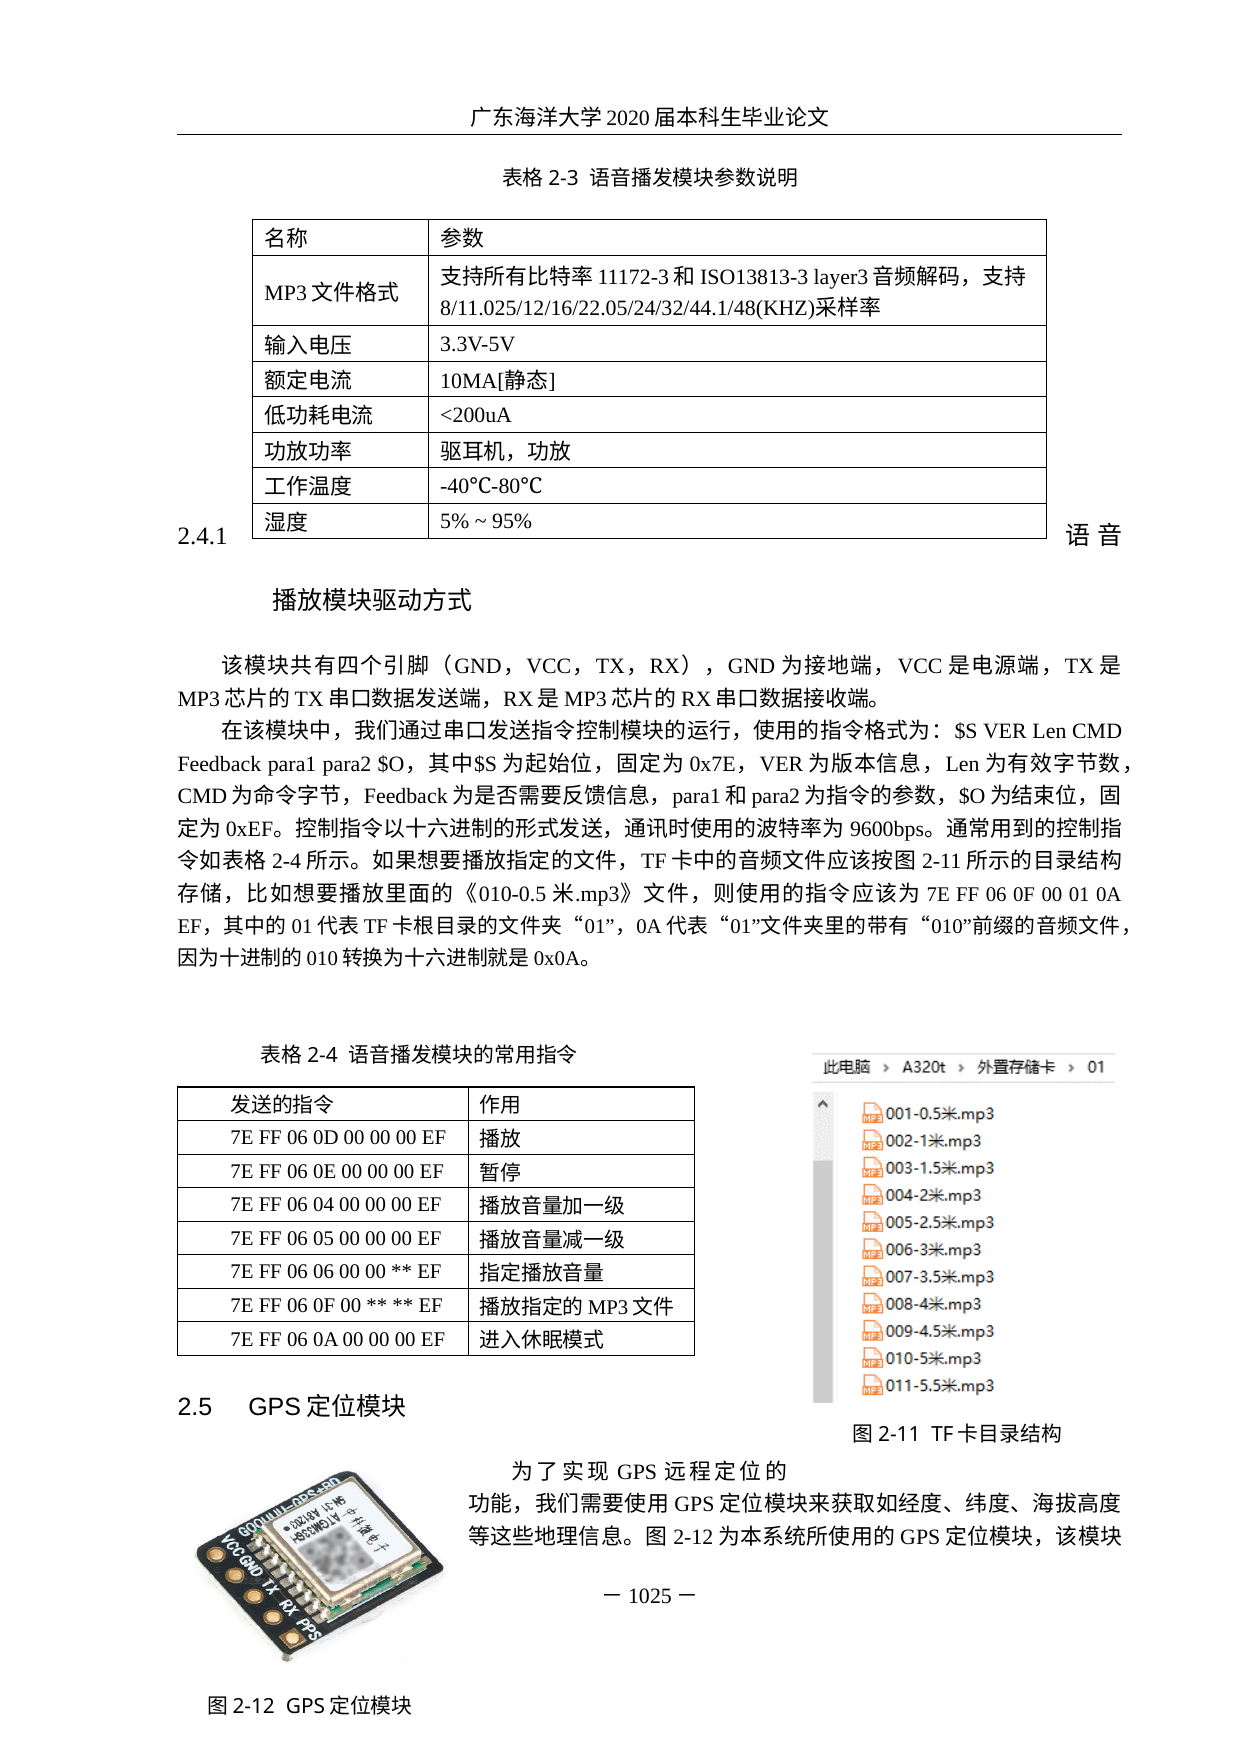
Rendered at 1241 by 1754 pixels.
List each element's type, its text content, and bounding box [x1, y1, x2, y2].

table_cell 指定播放音量 [469, 1255, 694, 1288]
table_cell 输入电压 [253, 326, 428, 361]
table_cell 7E FF 06 0D 00 00 00 EF [178, 1121, 468, 1153]
table_cell 工作温度 [253, 468, 428, 502]
table_cell 播放指定的MP3文件 [469, 1289, 694, 1321]
subtitle GPS定位模块 [177, 1372, 1122, 1437]
table_header 作用 [469, 1088, 694, 1120]
picture [812, 1052, 1115, 1403]
table_cell 5% ~ 95% [429, 504, 1046, 538]
table_cell MP3文件格式 [253, 256, 428, 325]
table_cell 7E FF 06 04 00 00 00 EF [178, 1188, 468, 1221]
table_header 参数 [429, 220, 1046, 254]
table_cell 7E FF 06 06 00 00 ** EF [178, 1255, 468, 1288]
subtitle 语音播放模块驱动方式 [177, 501, 1122, 631]
table_cell 额定电流 [253, 362, 428, 396]
table_cell 播放音量减一级 [469, 1222, 694, 1254]
table_cell 播放音量加一级 [469, 1188, 694, 1221]
table_cell 进入休眠模式 [469, 1322, 694, 1355]
table_cell 低功耗电流 [253, 397, 428, 432]
table_cell 湿度 [253, 504, 428, 538]
table_cell 7E FF 06 0F 00 ** ** EF [178, 1289, 468, 1321]
table_cell 7E FF 06 05 00 00 00 EF [178, 1222, 468, 1254]
table_cell 10MA[静态] [429, 362, 1046, 396]
text 该模块共有四个引脚（GND，VCC，TX，RX），GND为接地端，VCC是电源端，TX是MP3芯片的TX串口数据发送端，RX是MP3芯片的RX串口数据接收端。 [177, 648, 1122, 713]
table_cell 播放 [469, 1121, 694, 1153]
table_cell 功放功率 [253, 433, 428, 467]
table_cell 3.3V-5V [429, 326, 1046, 361]
table_cell 支持所有比特率11172-3和 ISO13813-3 layer3音频解码，支持8/11.025/12/16/22.05/24/32/44.1/48(KHZ)采样率 [429, 256, 1046, 325]
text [177, 1453, 1122, 1551]
table_cell 驱耳机，功放 [429, 433, 1046, 467]
text 在该模块中，我们通过串口发送指令控制模块的运行，使用的指令格式为：$S VER Len CMD Feedback para1 para2 $O，其中$S为起始位，固定为0x7E，VER为版本信息，Len为有效字节数，CMD为命令字节，Feedback为是否需要反馈信息，para1和para2为指令的参数，$O为结束位，固定为0xEF。控制指令以十六进制的形式发送，通讯时使用的波特率为9600bps。通常用到的控制指令如表格 2-4所示。如果想要播放指定的文件，TF卡中的音频文件应该按图 2-11所示的目录结构存储，比如想要播放里面的《010-0.5米.mp3》文件，则使用的指令应该为7E FF 06 0F 00 01 0A EF，其中的01代表TF卡根目录的文件夹“01”，0A代表“01”文件夹里的带有“010”前缀的音频文件，因为十进制的010转换为十六进制就是0x0A。 [177, 713, 1122, 973]
picture [191, 1468, 448, 1665]
text 表格 2-4 语音播发模块的常用指令 [177, 1038, 1122, 1070]
table_cell 7E FF 06 0E 00 00 00 EF [178, 1155, 468, 1187]
table_cell -40℃-80℃ [429, 468, 1046, 502]
table_cell 7E FF 06 0A 00 00 00 EF [178, 1322, 468, 1355]
text 表格 2-3 语音播发模块参数说明 [177, 160, 1122, 193]
table_cell <200uA [429, 397, 1046, 432]
table_header 发送的指令 [178, 1088, 468, 1120]
table_cell 暂停 [469, 1155, 694, 1187]
table_header 名称 [253, 220, 428, 254]
